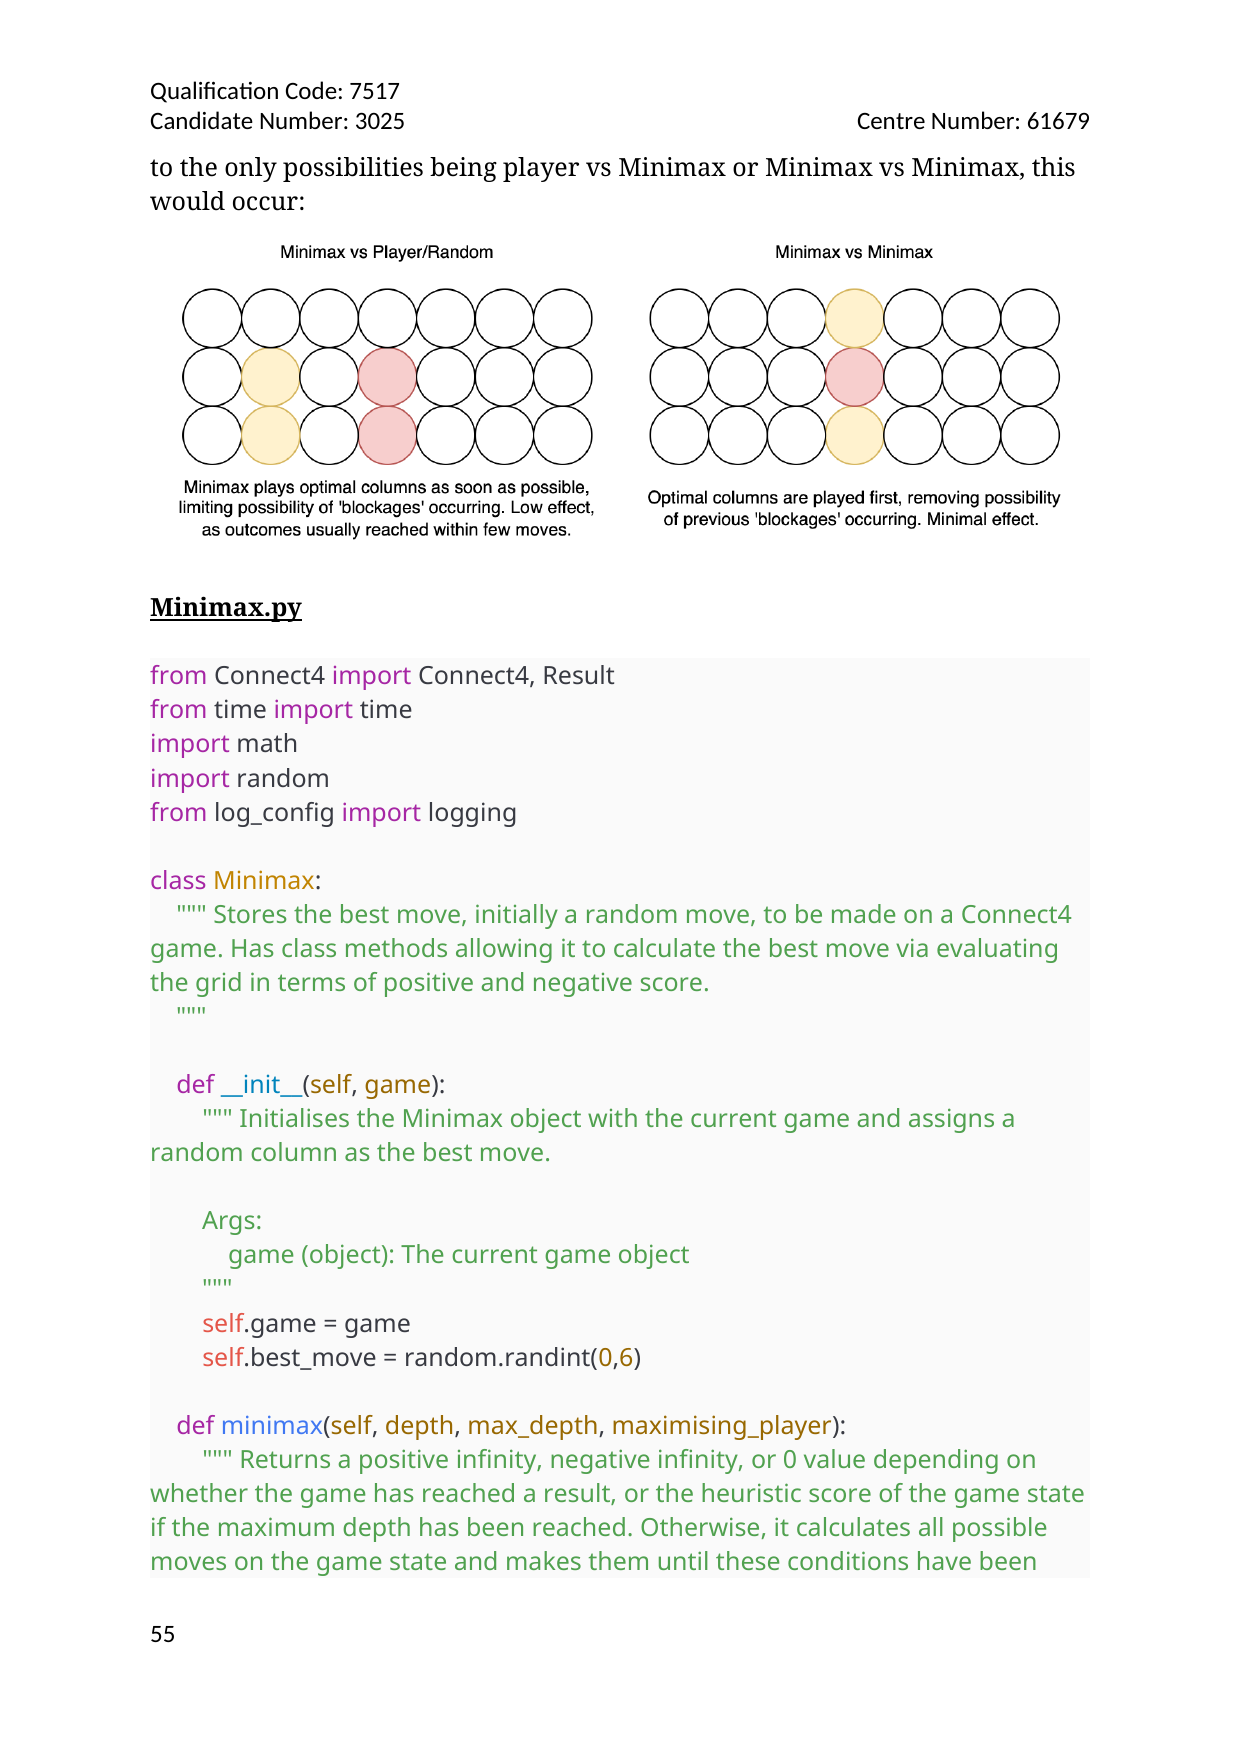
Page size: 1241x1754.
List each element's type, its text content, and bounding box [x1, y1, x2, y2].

text Minimax.py [150, 590, 1090, 624]
text game (object): The current game object [150, 1237, 1090, 1271]
text from Connect4 import Connect4, Result [150, 658, 1090, 692]
text from log_config import logging [150, 794, 1090, 828]
picture [150, 218, 1090, 556]
text """ [150, 999, 1090, 1033]
text import random [150, 760, 1090, 794]
text from time import time [150, 692, 1090, 726]
text Args: [150, 1203, 1090, 1237]
text """ Initialises the Minimax object with the current game and assigns a random column as the best move. [150, 1101, 1090, 1169]
text self.game = game [150, 1305, 1090, 1339]
text class Minimax: [150, 862, 1090, 896]
text import math [150, 726, 1090, 760]
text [150, 1441, 1090, 1578]
text """ [150, 1271, 1090, 1305]
text def __init__(self, game): [150, 1067, 1090, 1101]
text self.best_move = random.randint(0,6) [150, 1339, 1090, 1373]
text """ Stores the best move, initially a random move, to be made on a Connect4 game. Has class methods allowing it to calculate the best move via evaluating the grid in terms of positive and negative score. [150, 896, 1090, 999]
text def minimax(self, depth, max_depth, maximising_player): [150, 1407, 1090, 1441]
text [150, 150, 1090, 218]
